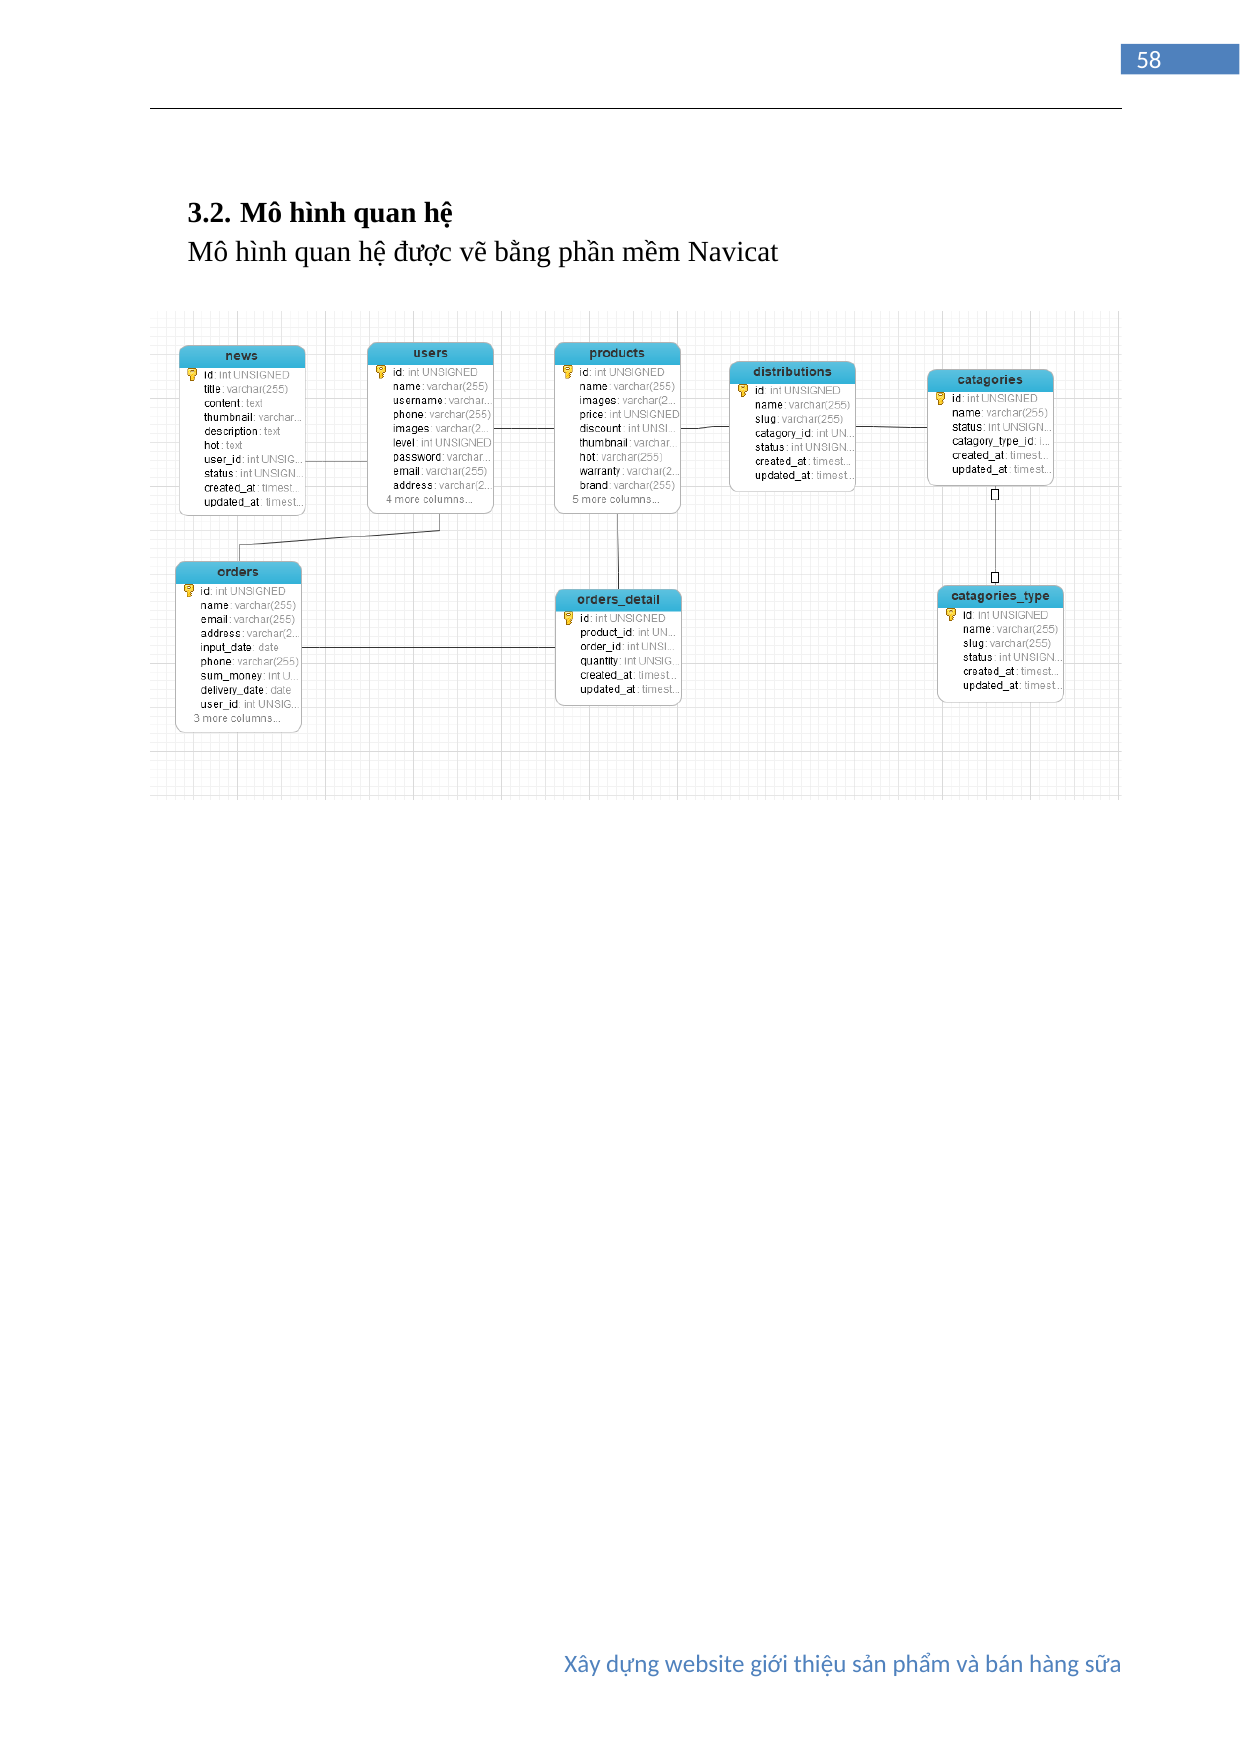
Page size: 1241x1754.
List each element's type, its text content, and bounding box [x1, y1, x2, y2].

list Mô hình quan hệ [187, 196, 1122, 229]
picture [150, 311, 1122, 800]
text Mô hình quan hệ được vẽ bằng phần mềm Navicat [150, 234, 1122, 268]
